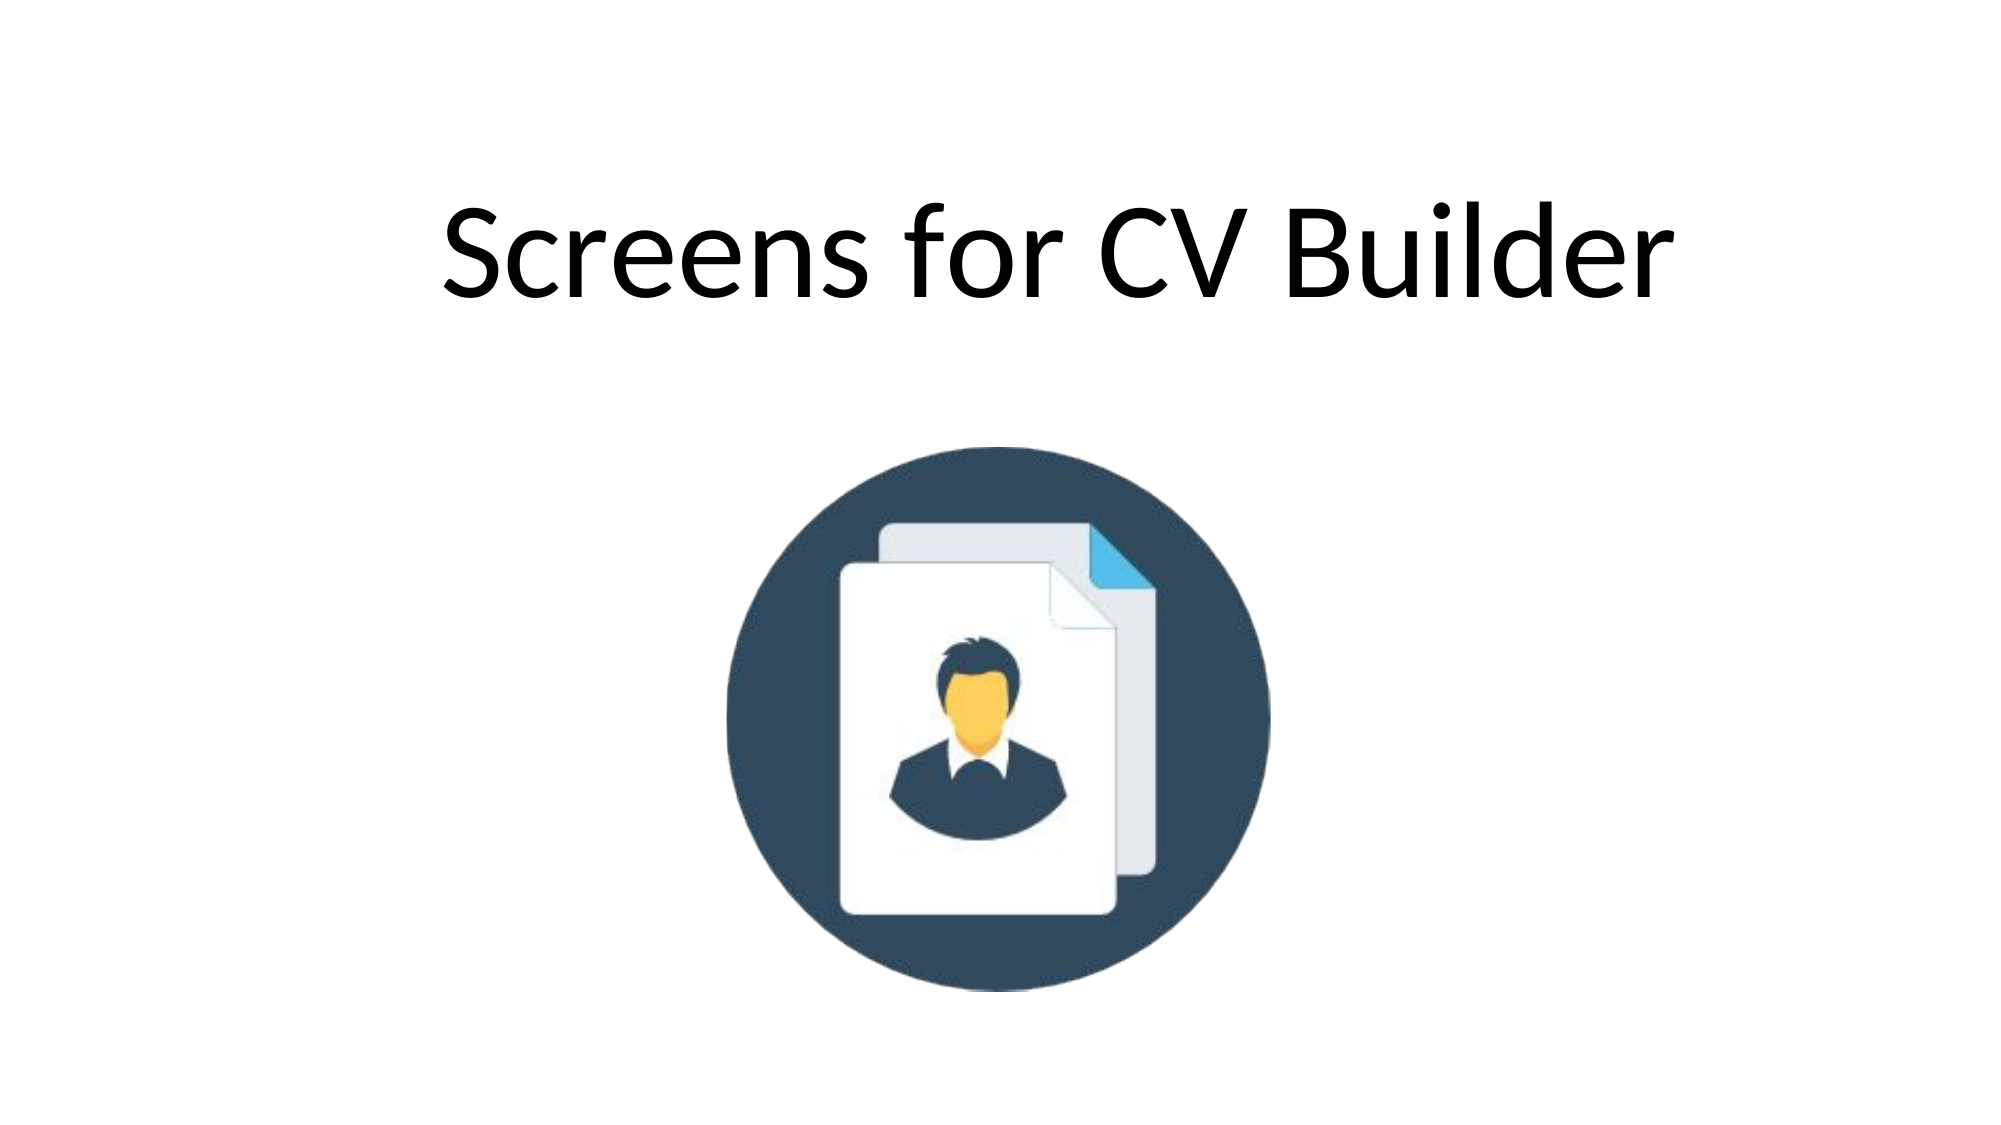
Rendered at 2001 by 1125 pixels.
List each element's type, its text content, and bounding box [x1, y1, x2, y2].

subtitle Screens for CV Builder [118, 164, 1999, 332]
picture [726, 447, 1271, 992]
